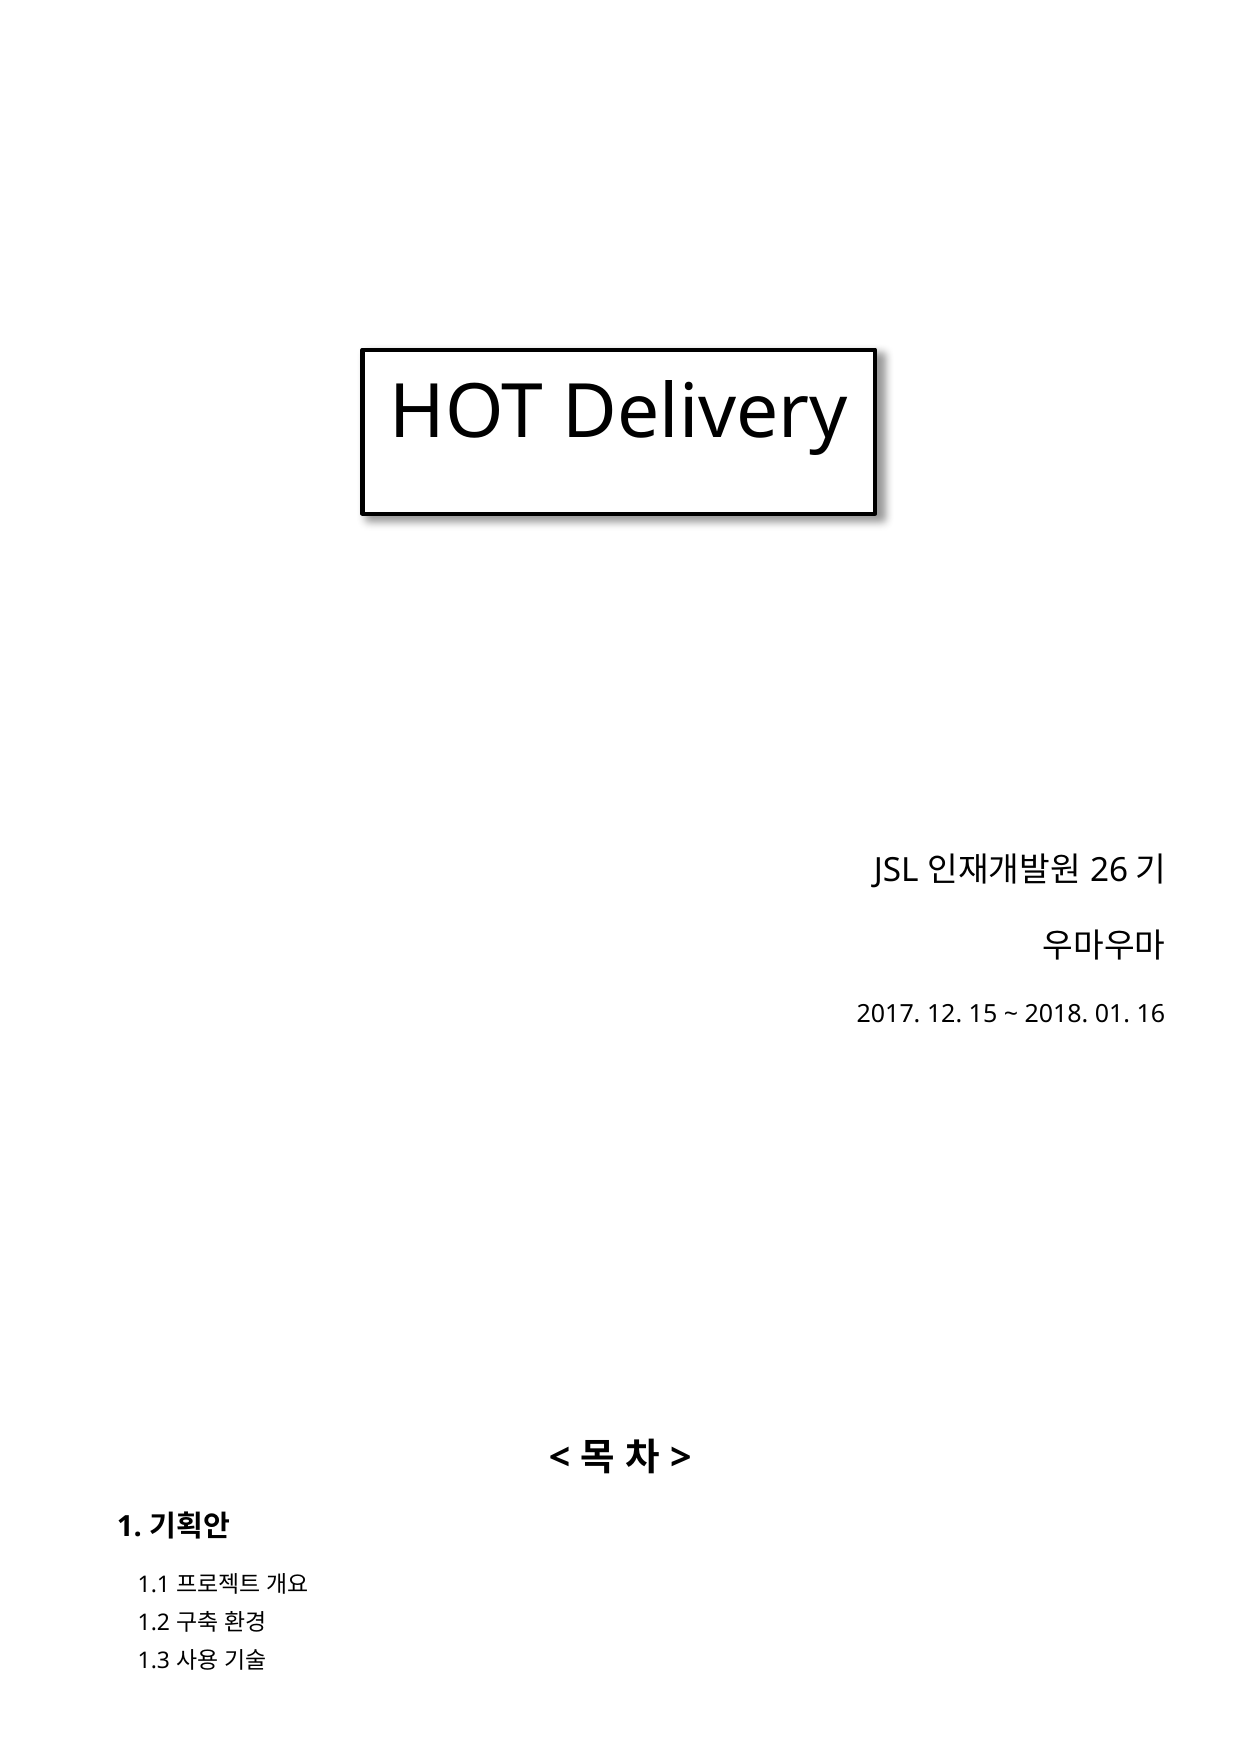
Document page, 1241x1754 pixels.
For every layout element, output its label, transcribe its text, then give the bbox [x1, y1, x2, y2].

text 1.3 사용 기술 [137, 1642, 1165, 1676]
text 1.1 프로젝트 개요 [137, 1566, 1165, 1599]
text 1.2 구축 환경 [137, 1604, 1165, 1637]
text < 목 차 > [75, 1427, 1165, 1482]
text 1. 기획안 [117, 1502, 1165, 1545]
text 우마우마 [75, 919, 1165, 967]
text JSL 인재개발원 26기 [75, 843, 1165, 891]
text 2017. 12. 15 ~ 2018. 01. 16 [75, 996, 1165, 1029]
